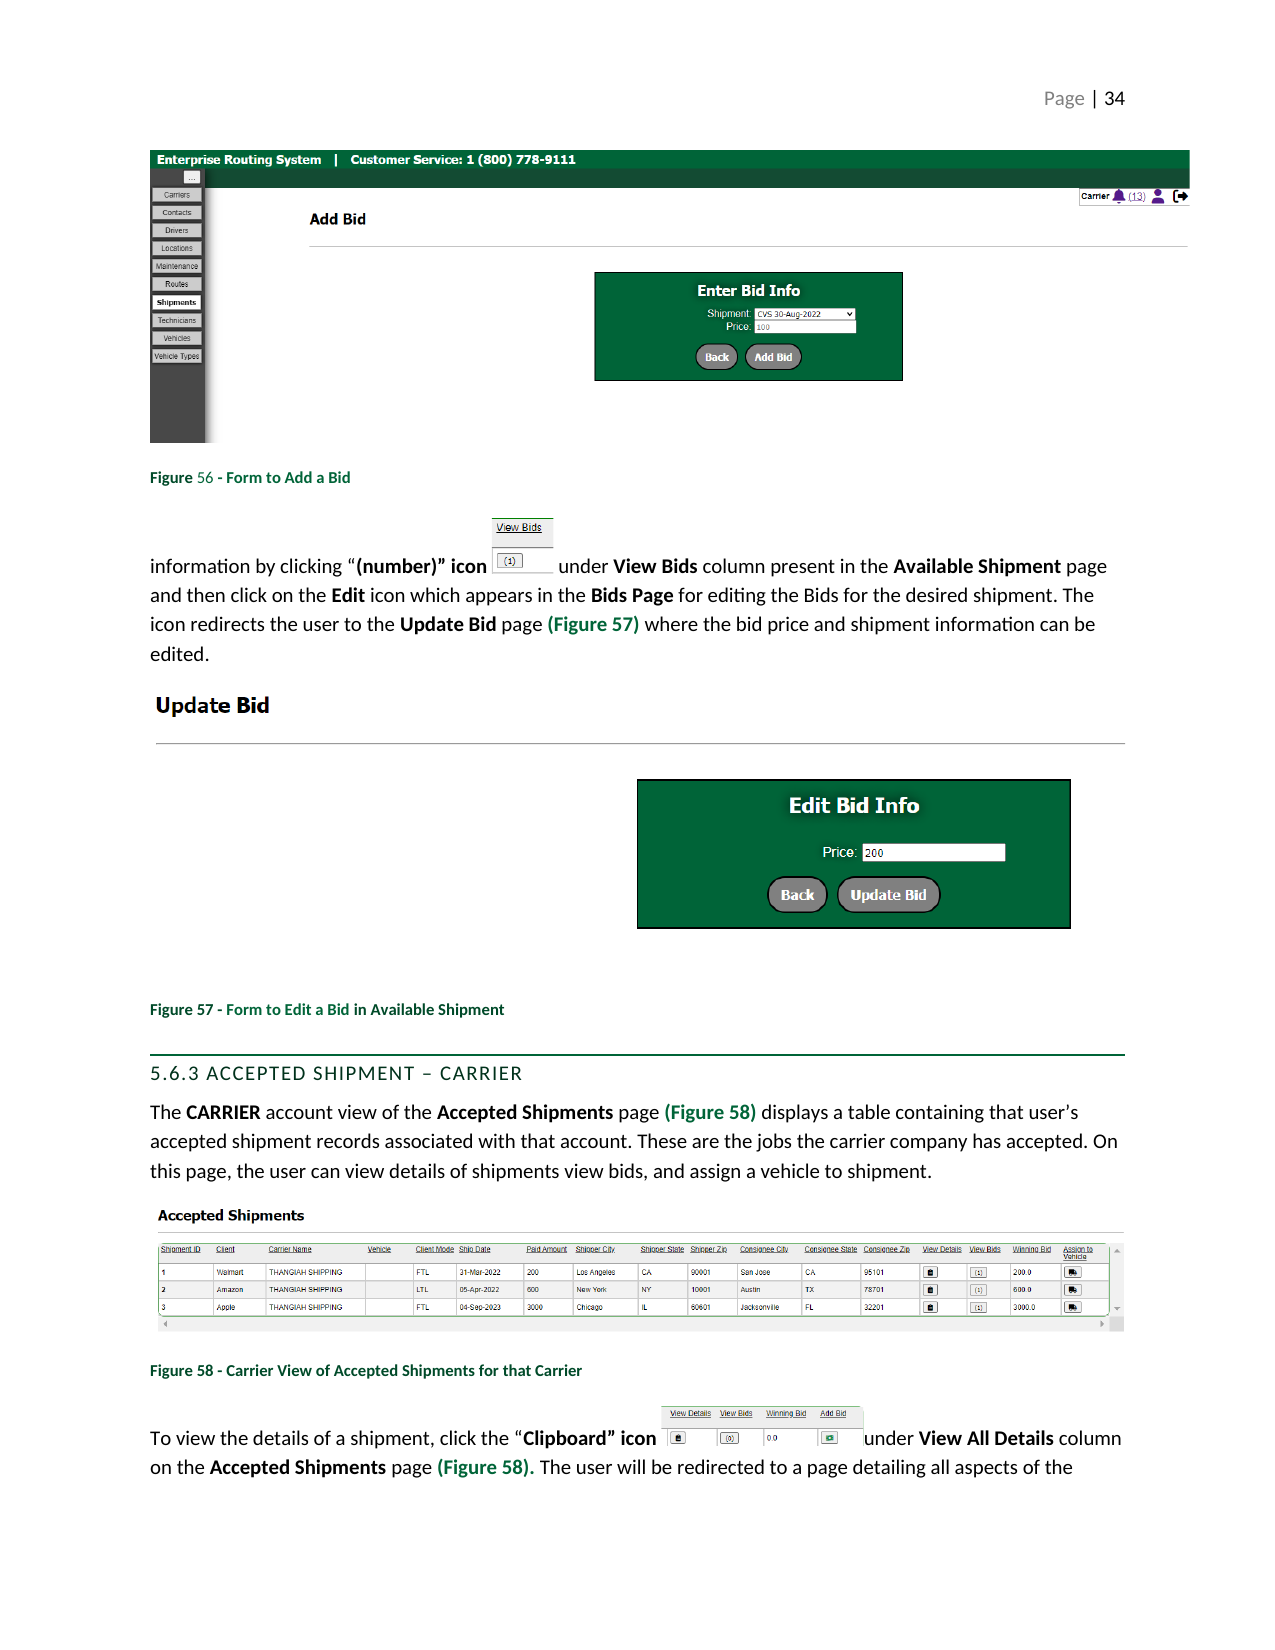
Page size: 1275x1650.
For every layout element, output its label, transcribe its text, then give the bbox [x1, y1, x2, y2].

picture [150, 150, 1190, 443]
subtitle 5.6.3 Accepted Shipment – CARRIER [150, 1056, 1125, 1085]
text information by clicking “(number)” icon under View Bids column present in the Available Shipment page and then click on the Edit icon which appears in the Bids Page for editing the Bids for the desired shipment. The icon redirects the user to the Update Bid page (Figure 57) where the bid price and shipment information can be edited. [150, 511, 1125, 666]
text The CARRIER account view of the Accepted Shipments page (Figure 58) displays a table containing that user’s accepted shipment records associated with that account. These are the jobs the carrier company has accepted. On this page, the user can view details of shipments view bids, and assign a vehicle to shipment. [150, 1099, 1125, 1183]
picture [150, 690, 1125, 975]
text Figure 56 - Form to Add a Bid [150, 467, 1125, 487]
text Figure 57 - Form to Edit a Bid in Available Shipment [150, 999, 1125, 1020]
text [150, 1404, 1125, 1480]
picture [150, 1207, 1125, 1336]
text Figure 58 - Carrier View of Accepted Shipments for that Carrier [150, 1360, 1125, 1380]
picture [491, 511, 554, 574]
picture [661, 1404, 864, 1446]
